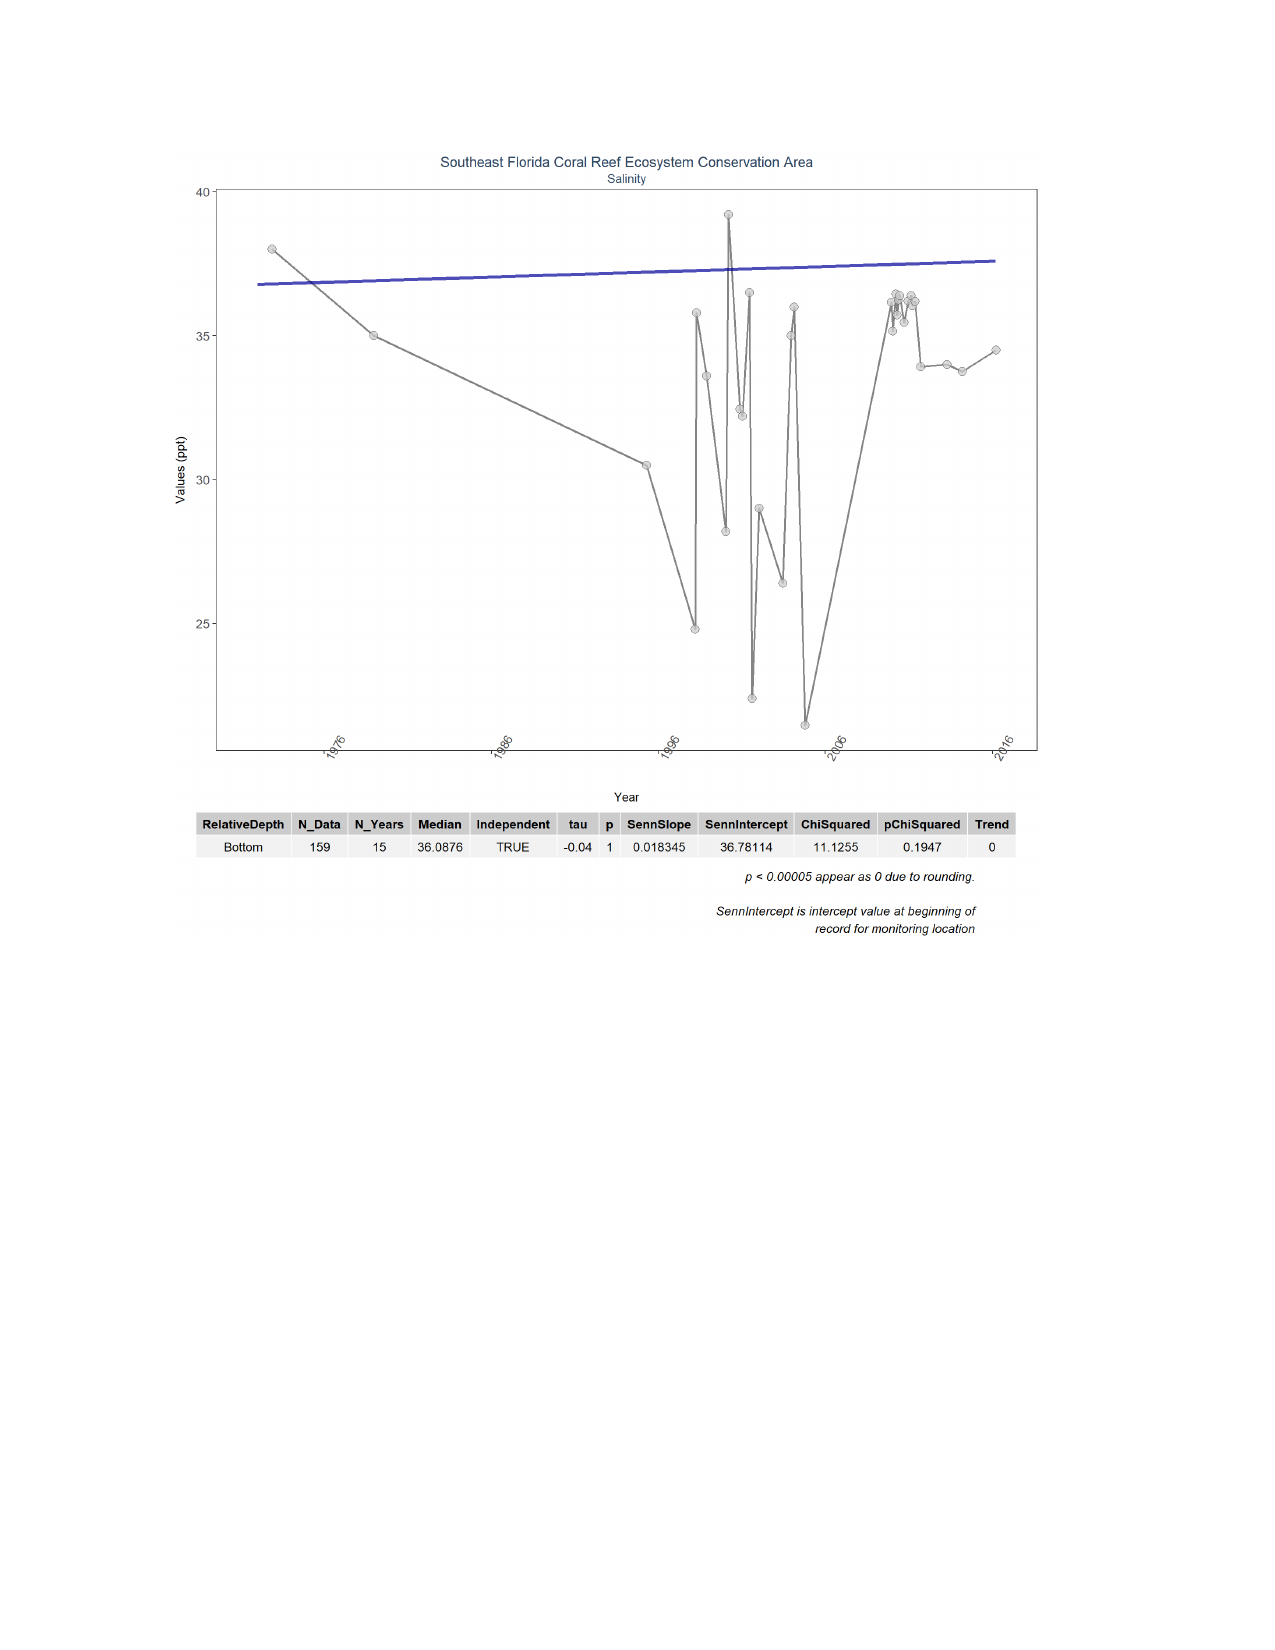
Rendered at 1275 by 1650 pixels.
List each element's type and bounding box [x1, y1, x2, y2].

picture [168, 150, 1044, 938]
